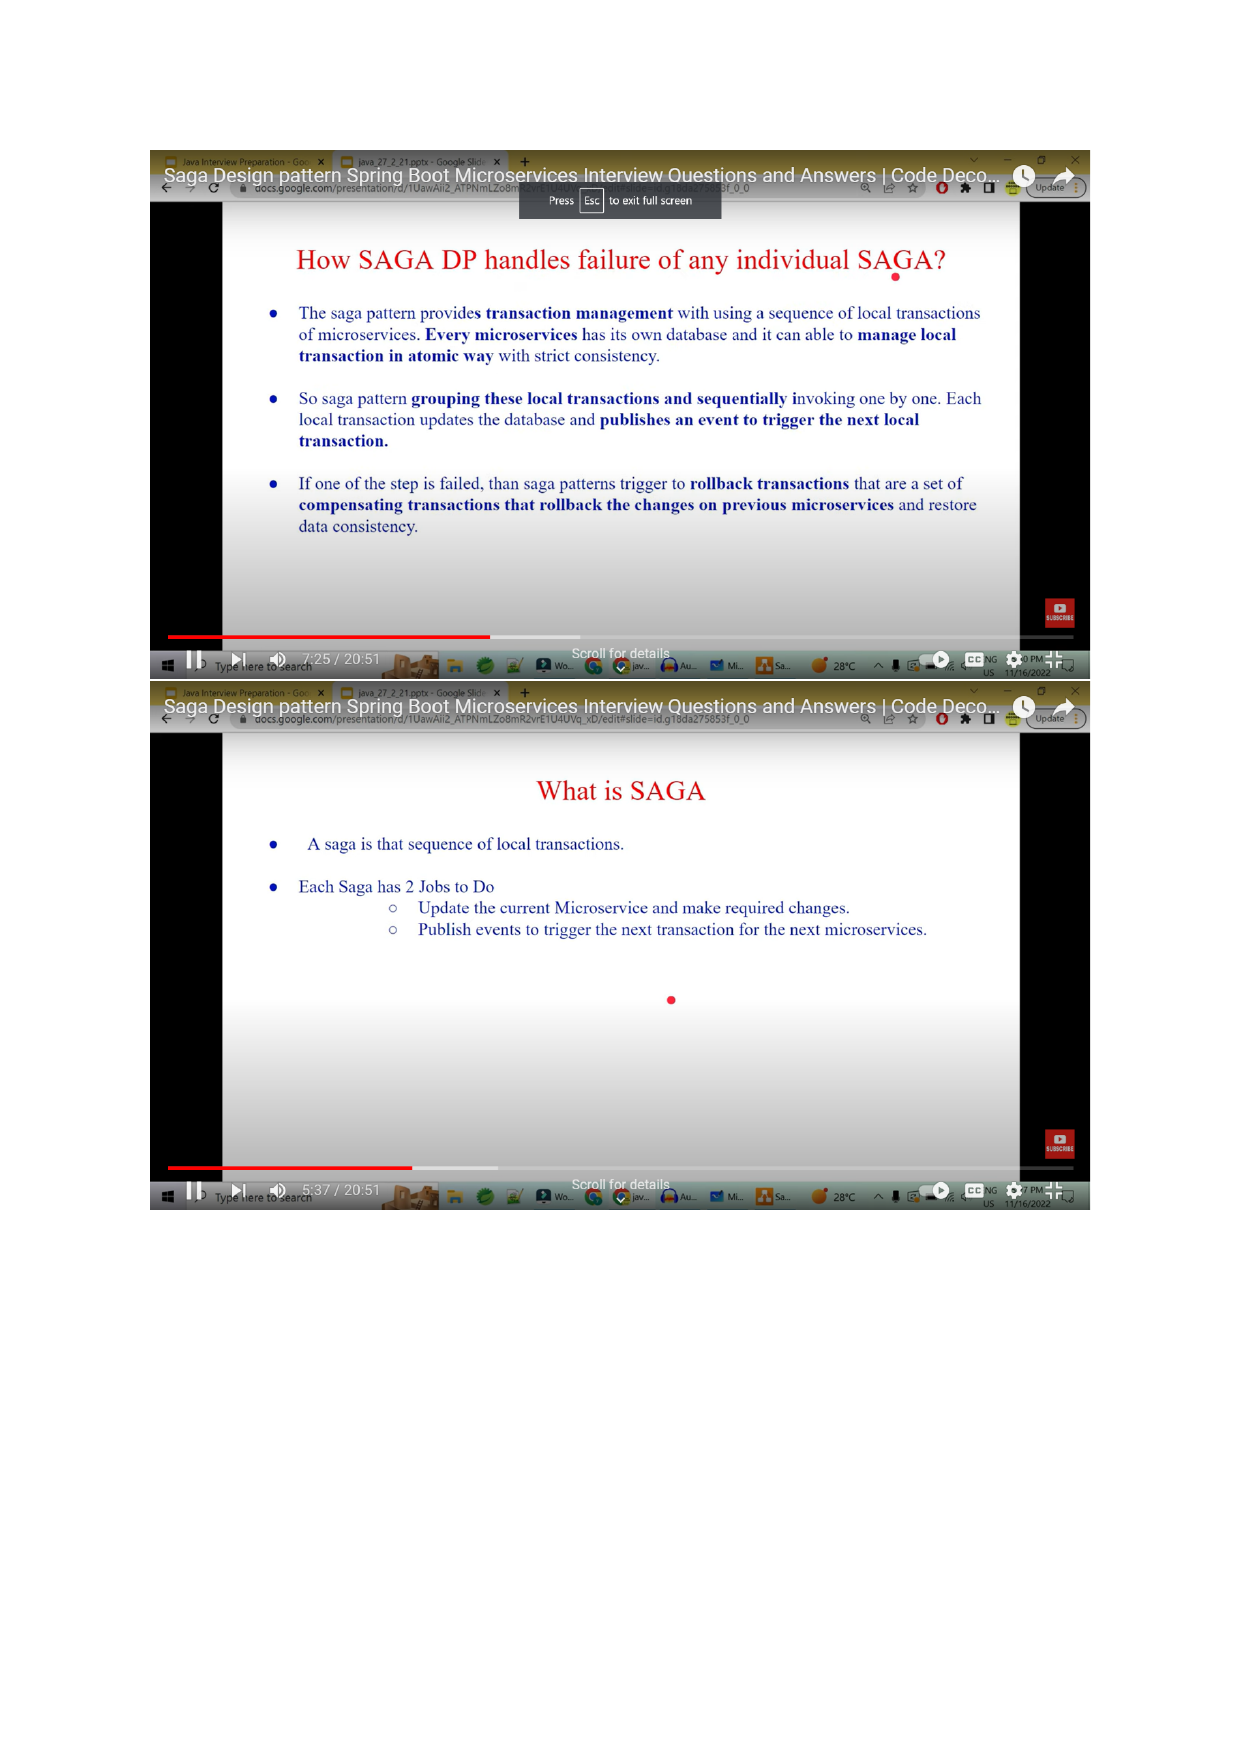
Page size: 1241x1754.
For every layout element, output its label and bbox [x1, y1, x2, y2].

picture [150, 150, 1091, 679]
picture [150, 681, 1091, 1210]
